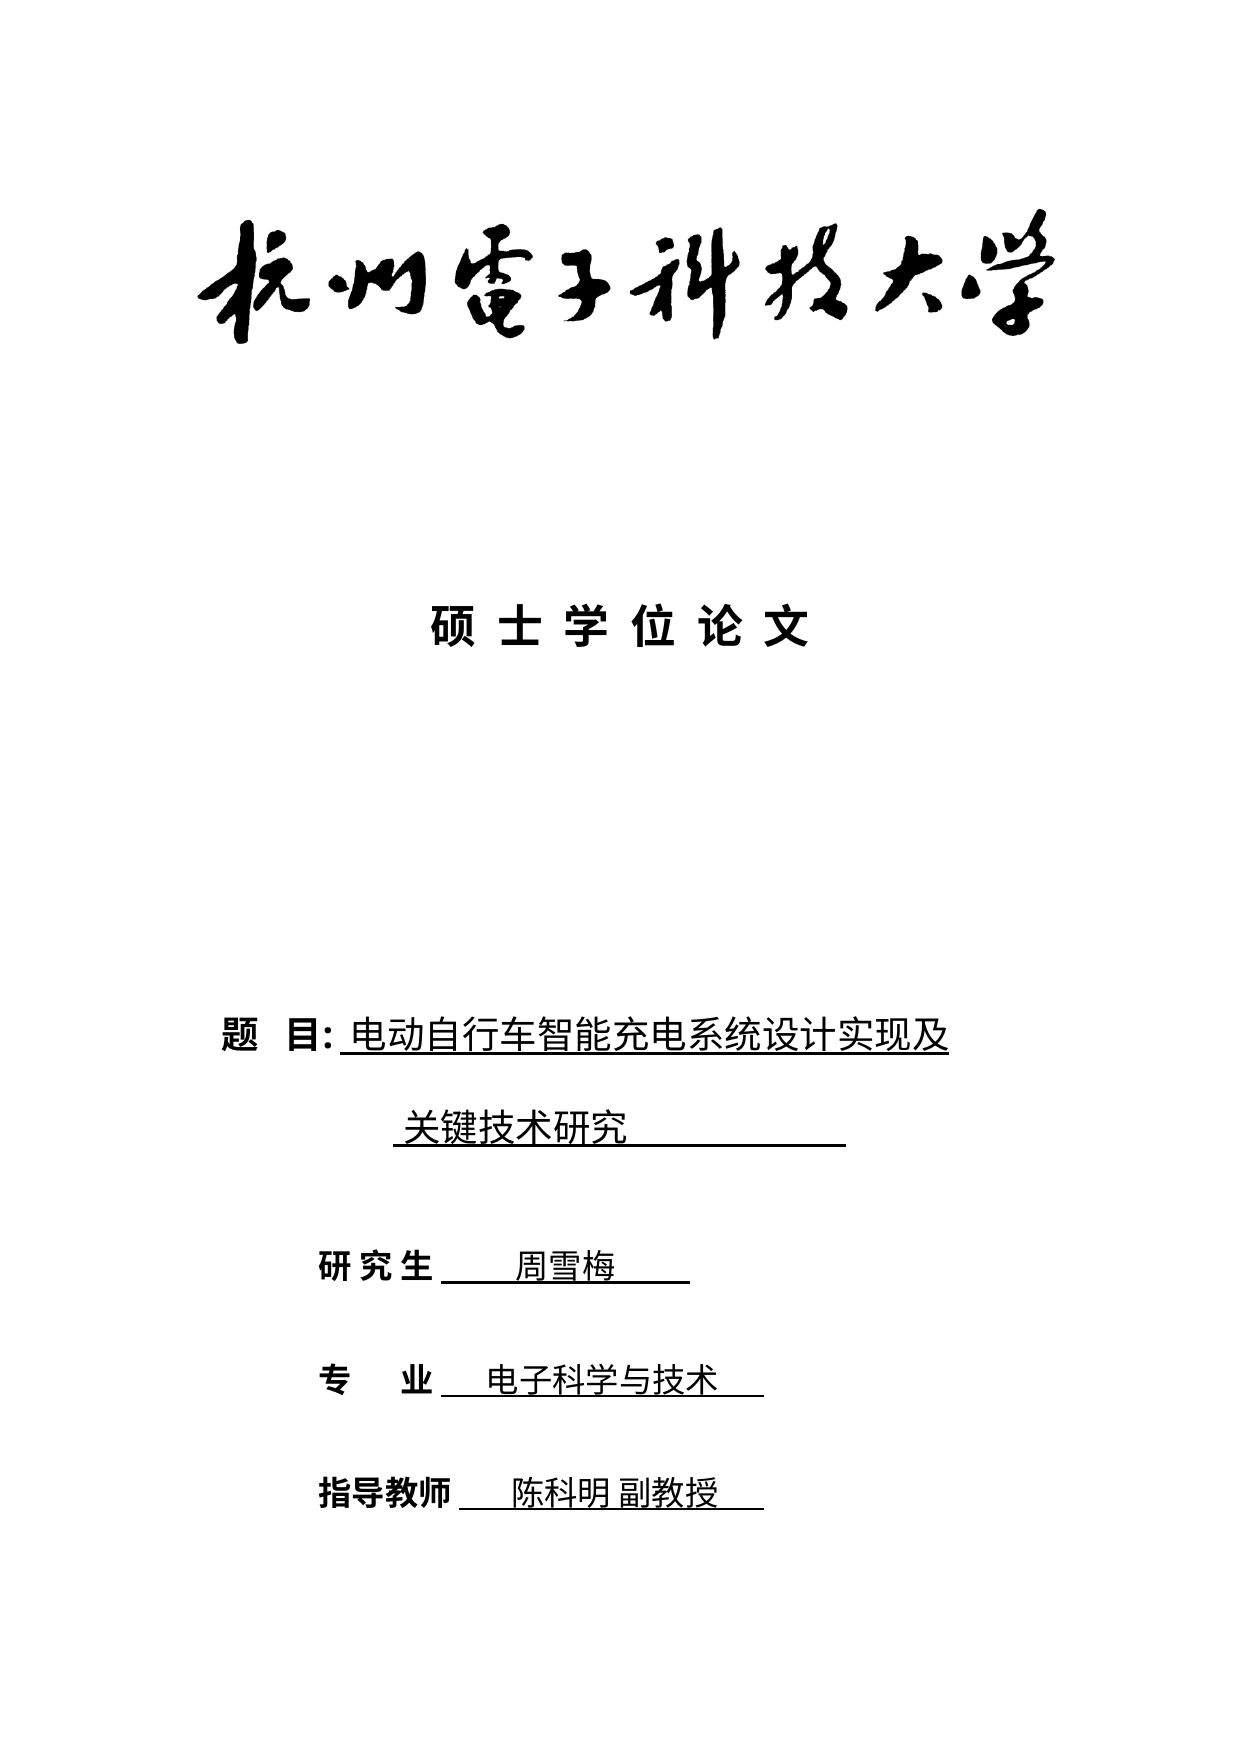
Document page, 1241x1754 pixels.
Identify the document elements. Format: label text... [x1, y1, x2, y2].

text 研 究 生 周雪梅 . [318, 1232, 1122, 1297]
text 关键技术研究 [131, 1092, 1122, 1157]
text 硕 士 学 位 论 文 [118, 575, 1122, 672]
text 指导教师 陈科明 副教授 . [318, 1458, 1122, 1523]
text 专 业 电子科学与技术 . [318, 1345, 1122, 1410]
picture [189, 193, 1073, 361]
text 题 目: 电动自行车智能充电系统设计实现及 [118, 1000, 1122, 1065]
